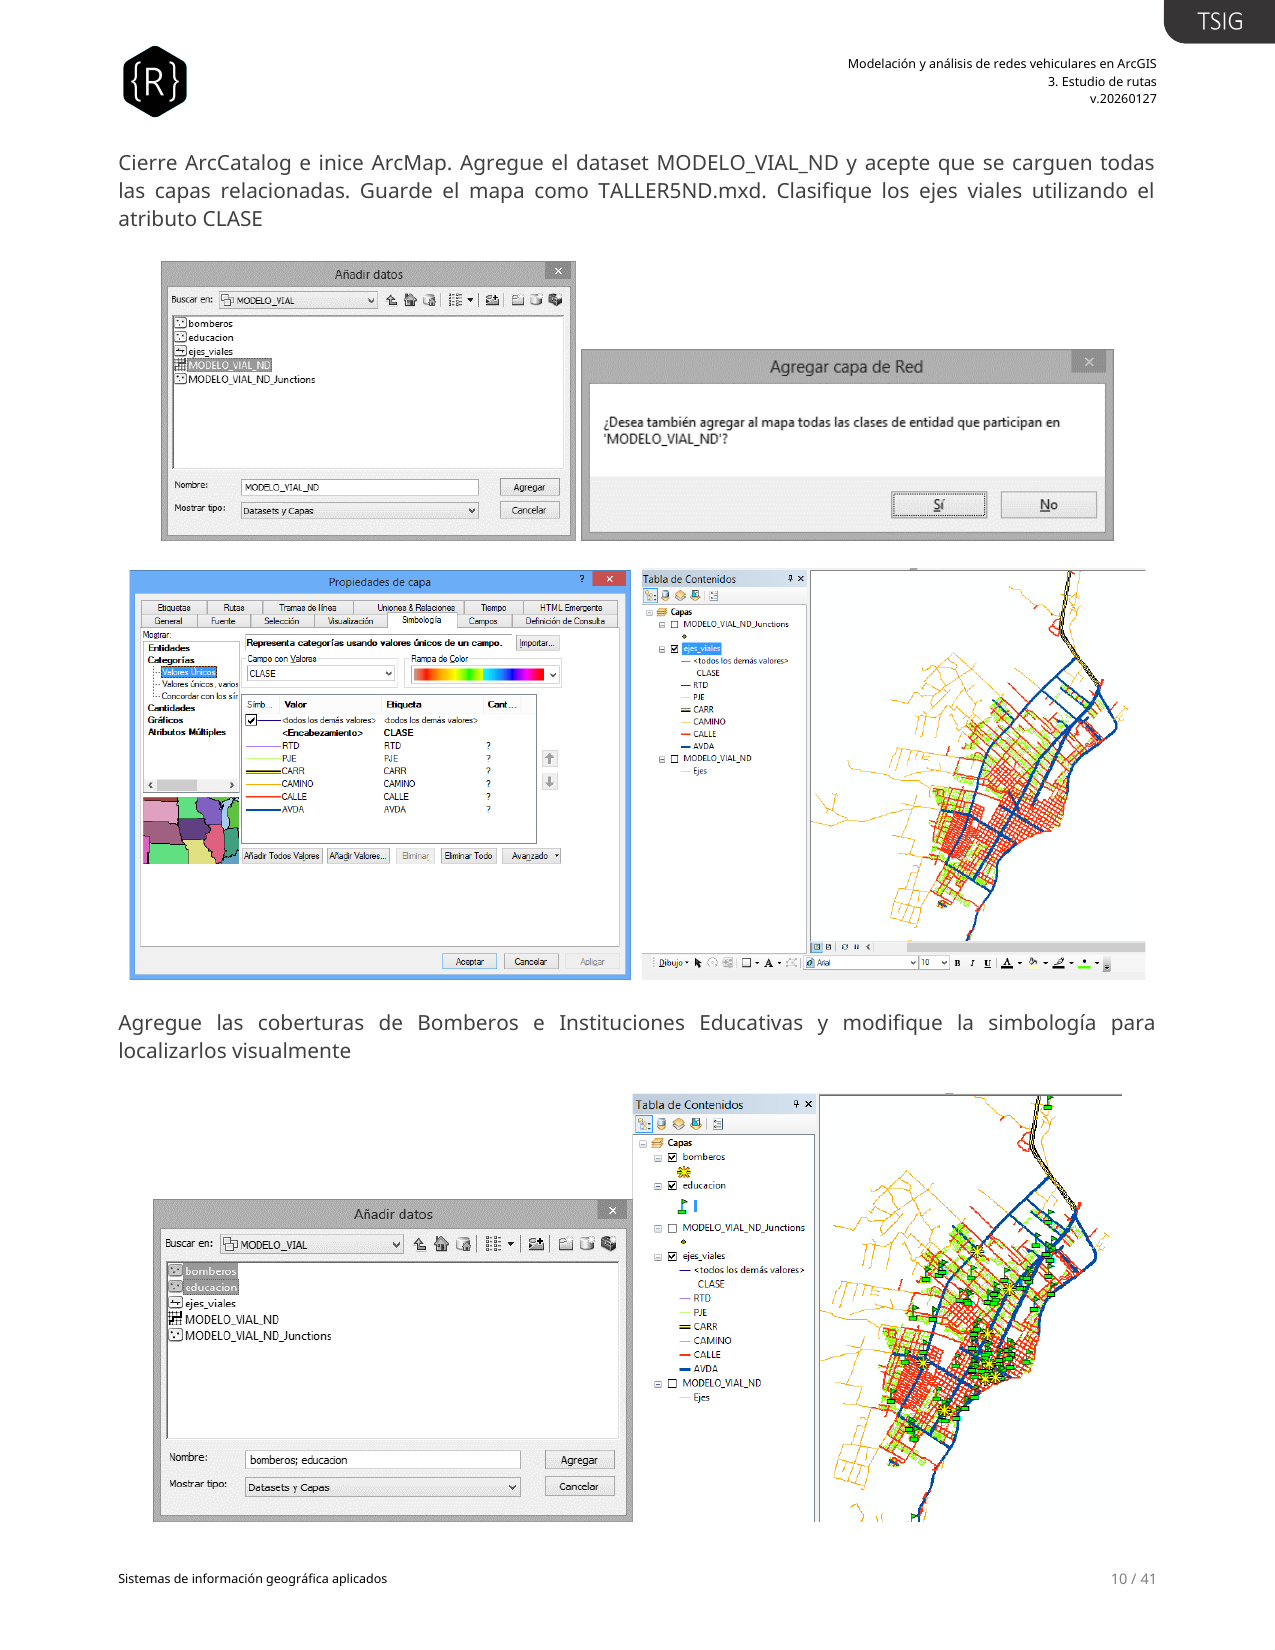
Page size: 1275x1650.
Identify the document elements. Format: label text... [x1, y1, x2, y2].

picture [153, 1093, 1122, 1522]
text Agregue las coberturas de Bomberos e Instituciones Educativas y modifique la simbología para localizarlos visualmente [118, 1008, 1157, 1065]
picture [581, 349, 1114, 541]
picture [118, 44, 192, 119]
text Cierre ArcCatalog e inice ArcMap. Agregue el dataset MODELO_VIAL_ND y acepte que se carguen todas las capas relacionadas. Guarde el mapa como TALLER5ND.mxd. Clasifique los ejes viales utilizando el atributo CLASE [118, 148, 1157, 233]
picture [1163, 0, 1275, 44]
picture [129, 570, 631, 980]
picture [641, 568, 1146, 980]
picture [161, 261, 576, 541]
